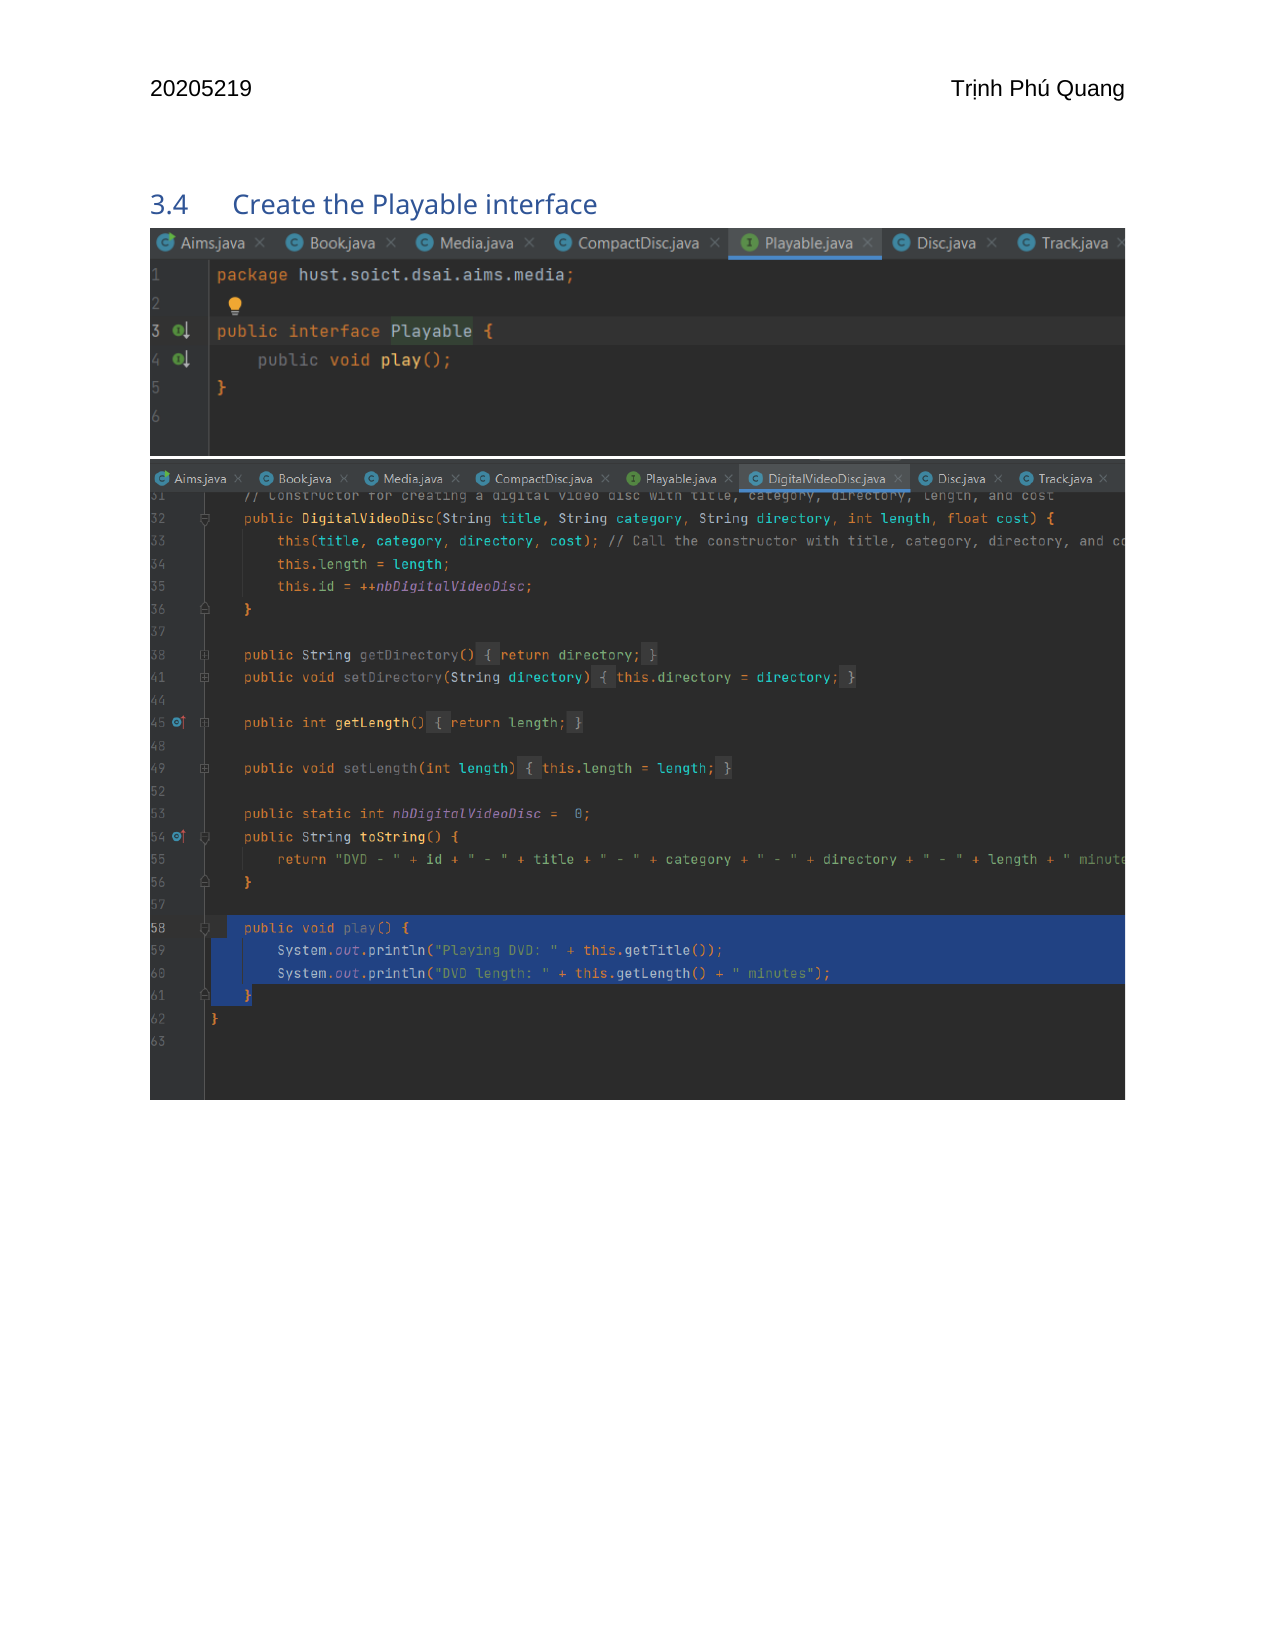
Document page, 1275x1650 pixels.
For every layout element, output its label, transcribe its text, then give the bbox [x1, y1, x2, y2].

picture [150, 459, 1125, 1100]
picture [150, 228, 1125, 456]
subtitle Create the Playable interface [150, 186, 1125, 223]
